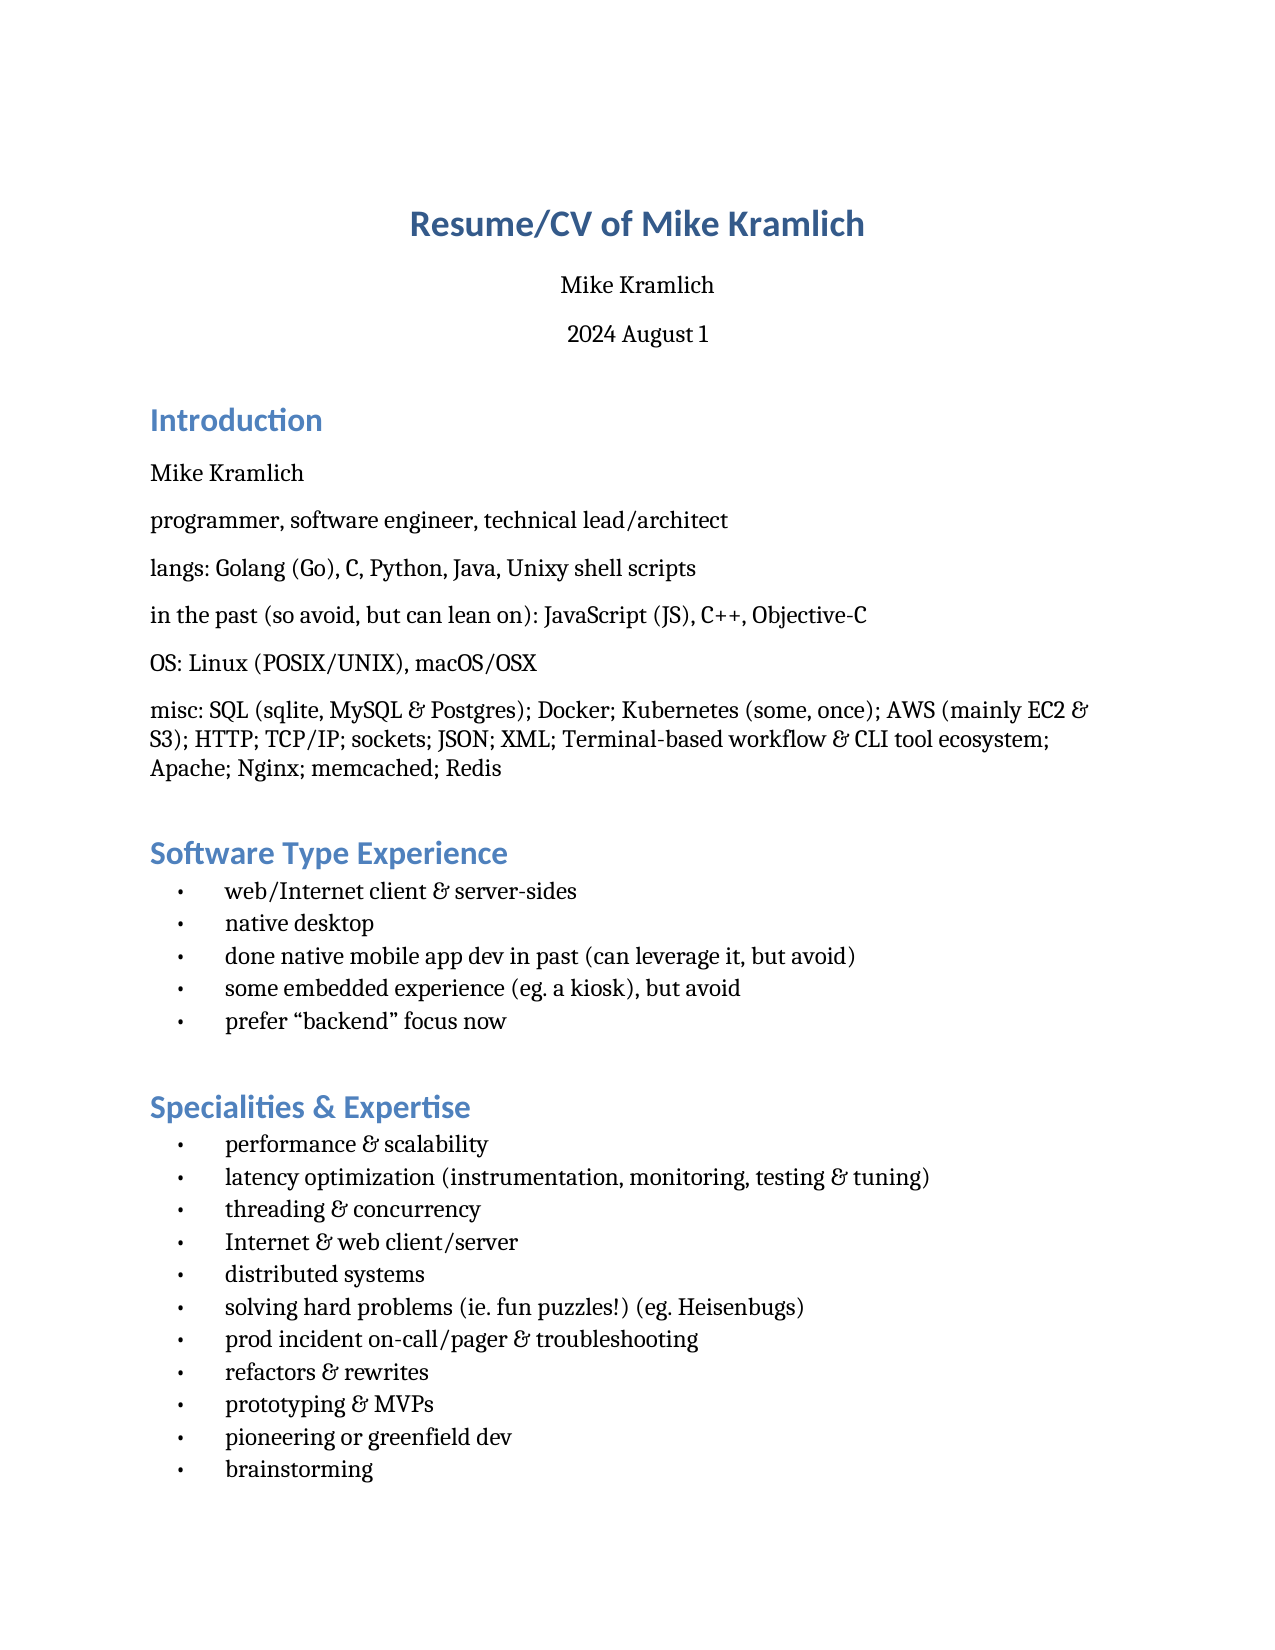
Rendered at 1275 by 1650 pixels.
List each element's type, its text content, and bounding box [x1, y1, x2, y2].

text programmer, software engineer, technical lead/architect [150, 506, 1125, 535]
list web/Internet client & server-sides [175, 877, 1125, 906]
list native desktop [175, 909, 1125, 938]
list prod incident on-call/pager & troubleshooting [175, 1325, 1125, 1354]
text langs: Golang (Go), C, Python, Java, Unixy shell scripts [150, 554, 1125, 582]
list prefer “backend” focus now [175, 1007, 1125, 1036]
text 2024 August 1 [150, 320, 1125, 349]
list distributed systems [175, 1260, 1125, 1289]
subtitle Software Type Experience [150, 832, 1125, 873]
title Resume/CV of Mike Kramlich [150, 200, 1125, 246]
list some embedded experience (eg. a kiosk), but avoid [175, 974, 1125, 1003]
list Internet & web client/server [175, 1228, 1125, 1256]
text Mike Kramlich [150, 459, 1125, 487]
list refactors & rewrites [175, 1358, 1125, 1386]
subtitle Introduction [150, 399, 1125, 440]
text in the past (so avoid, but can lean on): JavaScript (JS), C++, Objective-C [150, 601, 1125, 630]
list done native mobile app dev in past (can leverage it, but avoid) [175, 942, 1125, 971]
text OS: Linux (POSIX/UNIX), macOS/OSX [150, 649, 1125, 677]
subtitle Specialities & Expertise [150, 1086, 1125, 1126]
list performance & scalability [175, 1130, 1125, 1159]
list latency optimization (instrumentation, monitoring, testing & tuning) [175, 1163, 1125, 1191]
text misc: SQL (sqlite, MySQL & Postgres); Docker; Kubernetes (some, once); AWS (mainly EC2 & S3); HTTP; TCP/IP; sockets; JSON; XML; Terminal-based workflow & CLI tool ecosystem; Apache; Nginx; memcached; Redis [150, 696, 1125, 782]
list threading & concurrency [175, 1195, 1125, 1224]
list pioneering or greenfield dev [175, 1423, 1125, 1451]
list brainstorming [175, 1455, 1125, 1484]
text Mike Kramlich [150, 271, 1125, 299]
list solving hard problems (ie. fun puzzles!) (eg. Heisenbugs) [175, 1293, 1125, 1321]
list prototyping & MVPs [175, 1390, 1125, 1419]
